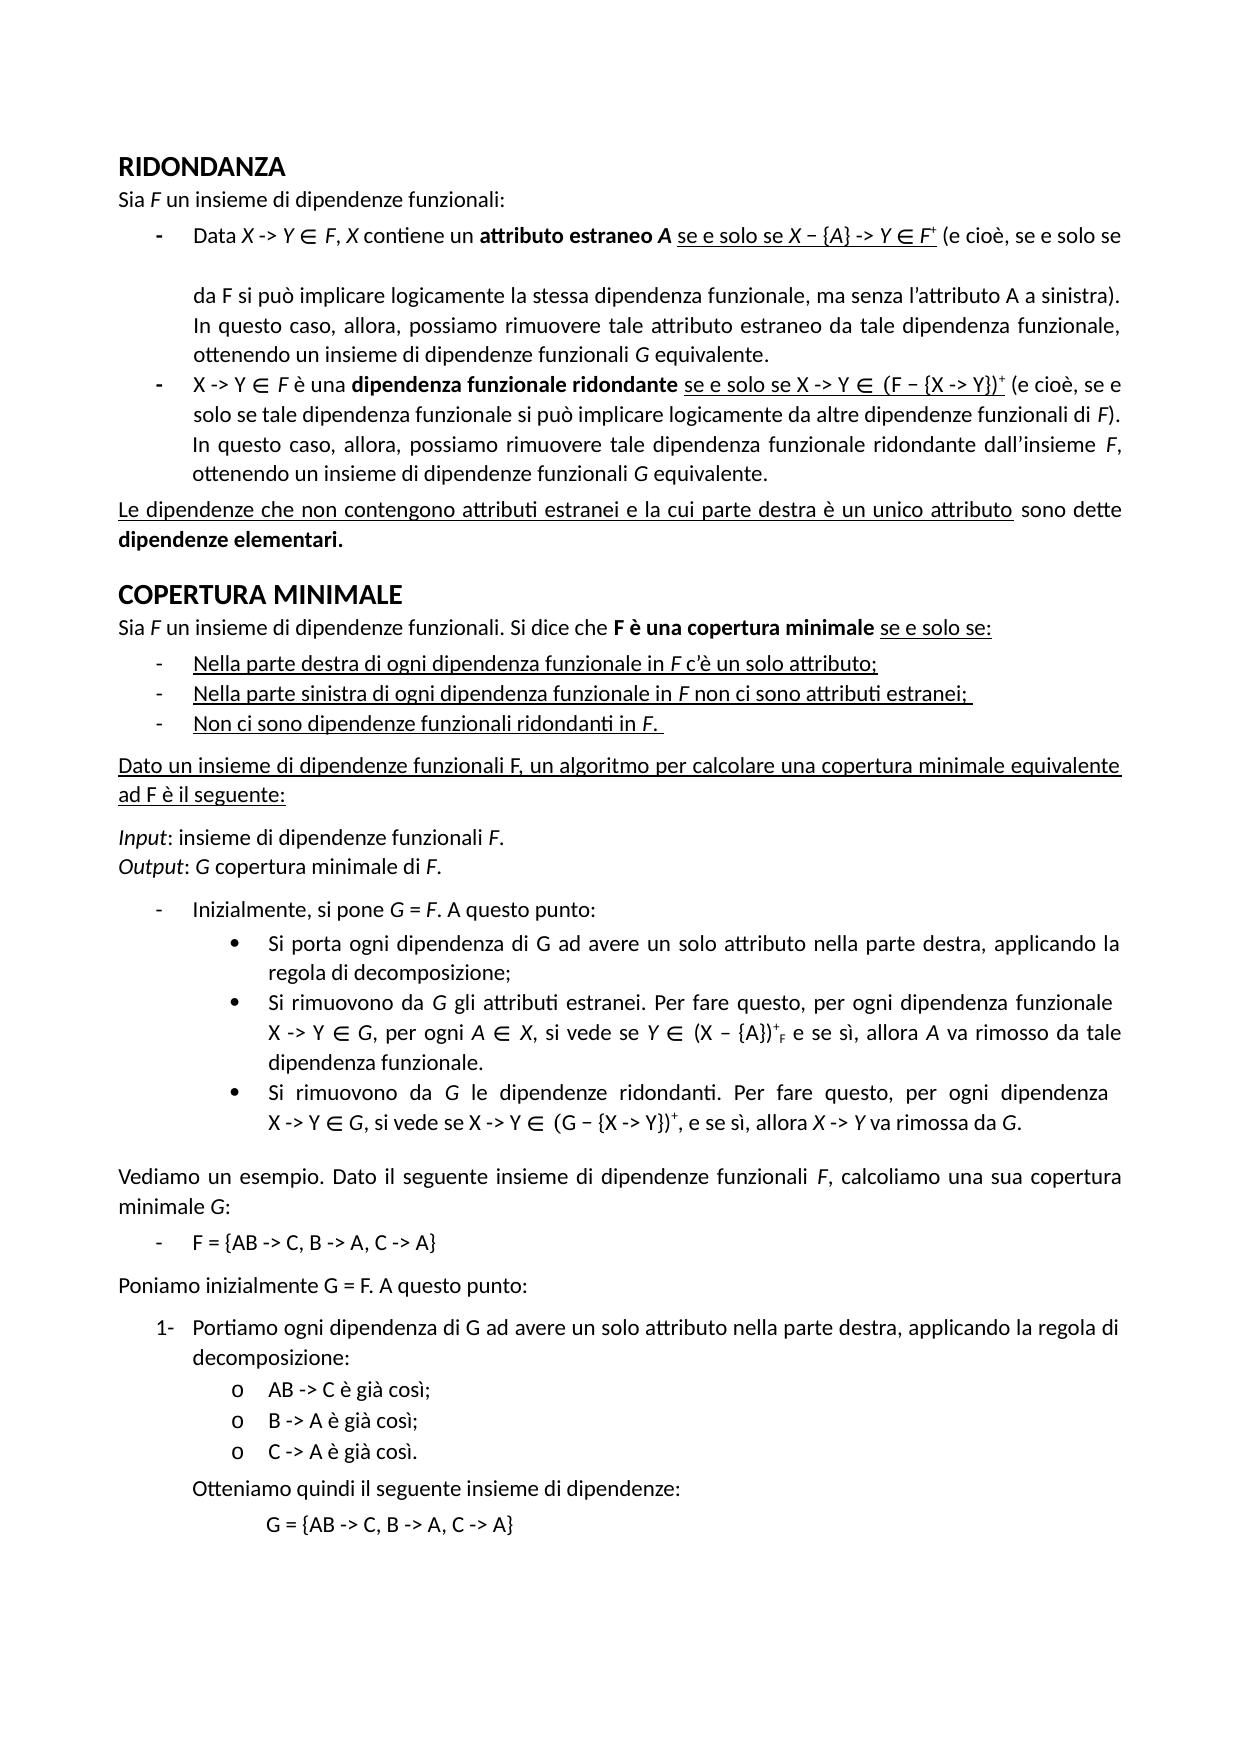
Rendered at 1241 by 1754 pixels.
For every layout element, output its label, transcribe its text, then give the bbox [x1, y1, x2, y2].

text Sia F un insieme di dipendenze funzionali: [118, 185, 1122, 213]
list X -> Y ∈ F è una dipendenza funzionale ridondante se e solo se X -> Y ∈ (F − {X -> Y})+ (e cioè, se e solo se tale dipendenza funzionale si può implicare logicamente da altre dipendenze funzionali di F). [156, 370, 1122, 428]
list B -> A è già così; [231, 1406, 1122, 1435]
text Output: G copertura minimale di F. [118, 852, 1122, 881]
list F = {AB -> C, B -> A, C -> A} [155, 1228, 1122, 1256]
text Vediamo un esempio. Dato il seguente insieme di dipendenze funzionali F, calcoliamo una sua copertura minimale G: [118, 1162, 1122, 1220]
text Otteniamo quindi il seguente insieme di dipendenze: [192, 1474, 1122, 1502]
text In questo caso, allora, possiamo rimuovere tale dipendenza funzionale ridondante dall’insieme F, ottenendo un insieme di dipendenze funzionali G equivalente. [192, 430, 1122, 488]
text Poniamo inizialmente G = F. A questo punto: [118, 1271, 1122, 1299]
list Nella parte sinistra di ogni dipendenza funzionale in F non ci sono attributi estranei; [156, 679, 1122, 707]
text G = {AB -> C, B -> A, C -> A} [192, 1510, 1122, 1538]
list C -> A è già così. [231, 1437, 1122, 1466]
list Si porta ogni dipendenza di G ad avere un solo attributo nella parte destra, applicando la regola di decomposizione; [231, 929, 1122, 986]
list Si rimuovono da G gli attributi estranei. Per fare questo, per ogni dipendenza funzionale X -> Y ∈ G, per ogni A ∈ X, si vede se Y ∈ (X – {A})+F e se sì, allora A va rimosso da tale dipendenza funzionale. [231, 988, 1122, 1076]
list AB -> C è già così; [231, 1375, 1122, 1404]
text Sia F un insieme di dipendenze funzionali. Si dice che F è una copertura minimale se e solo se: [118, 613, 1122, 641]
list Si rimuovono da G le dipendenze ridondanti. Per fare questo, per ogni dipendenza X -> Y ∈ G, si vede se X -> Y ∈ (G − {X -> Y})+, e se sì, allora X -> Y va rimossa da G. [231, 1078, 1122, 1136]
text Input: insieme di dipendenze funzionali F. [118, 823, 1122, 851]
text COPERTURA MINIMALE [118, 576, 1122, 611]
list Portiamo ogni dipendenza di G ad avere un solo attributo nella parte destra, applicando la regola di decomposizione: [155, 1313, 1122, 1371]
text Dato un insieme di dipendenze funzionali F, un algoritmo per calcolare una copertura minimale equivalente ad F è il seguente: [118, 777, 1122, 809]
text RIDONDANZA [118, 148, 1122, 183]
list Inizialmente, si pone G = F. A questo punto: [155, 895, 1122, 923]
text Le dipendenze che non contengono attributi estranei e la cui parte destra è un unico attributo sono dette dipendenze elementari. [118, 496, 1122, 553]
list Non ci sono dipendenze funzionali ridondanti in F. [156, 709, 1122, 737]
text Dato un insieme di dipendenze funzionali F, un algoritmo per calcolare una copertura minimale equivalente ad F è il seguente: [118, 751, 1122, 775]
list Data X -> Y ∈ F, X contiene un attributo estraneo A se e solo se X − {A} -> Y ∈ F+ (e cioè, se e solo se da F si può implicare logicamente la stessa dipendenza funzionale, ma senza l’attributo A a sinistra). In questo caso, allora, possiamo rimuovere tale attributo estraneo da tale dipendenza funzionale, ottenendo un insieme di dipendenze funzionali G equivalente. [156, 221, 1122, 368]
list Nella parte destra di ogni dipendenza funzionale in F c’è un solo attributo; [156, 649, 1122, 677]
